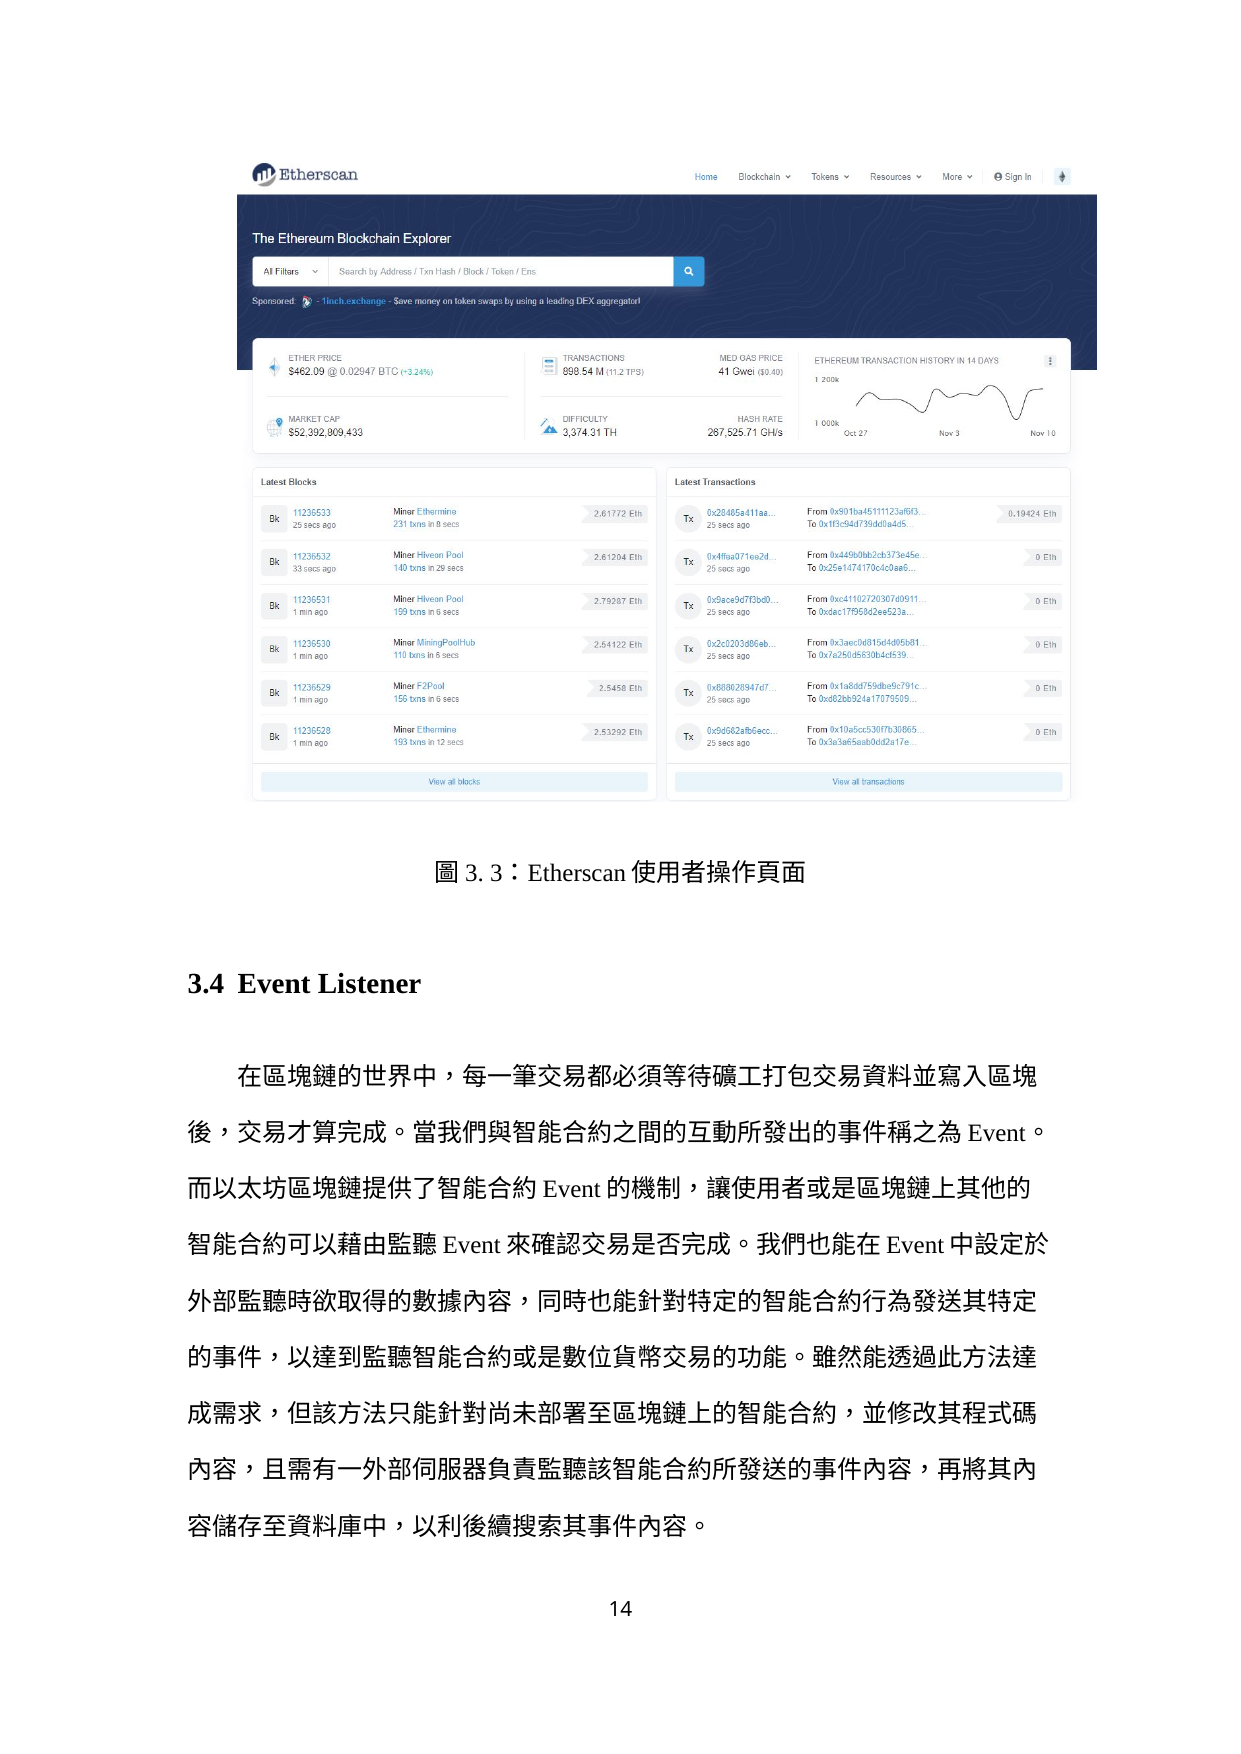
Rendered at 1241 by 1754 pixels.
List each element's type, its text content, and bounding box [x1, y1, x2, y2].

picture [237, 159, 1097, 802]
text 圖 3. 3：Etherscan使用者操作頁面 [187, 851, 1053, 889]
text 在區塊鏈的世界中，每一筆交易都必須等待礦工打包交易資料並寫入區塊後，交易才算完成。當我們與智能合約之間的互動所發出的事件稱之為Event。而以太坊區塊鏈提供了智能合約Event的機制，讓使用者或是區塊鏈上其他的智能合約可以藉由監聽Event來確認交易是否完成。我們也能在Event中設定於外部監聽時欲取得的數據內容，同時也能針對特定的智能合約行為發送其特定的事件，以達到監聽智能合約或是數位貨幣交易的功能。雖然能透過此方法達成需求，但該方法只能針對尚未部署至區塊鏈上的智能合約，並修改其程式碼內容，且需有一外部伺服器負責監聽該智能合約所發送的事件內容，再將其內容儲存至資料庫中，以利後續搜索其事件內容。 [187, 1056, 1053, 1543]
subtitle 3.4 Event Listener [187, 964, 1053, 1001]
